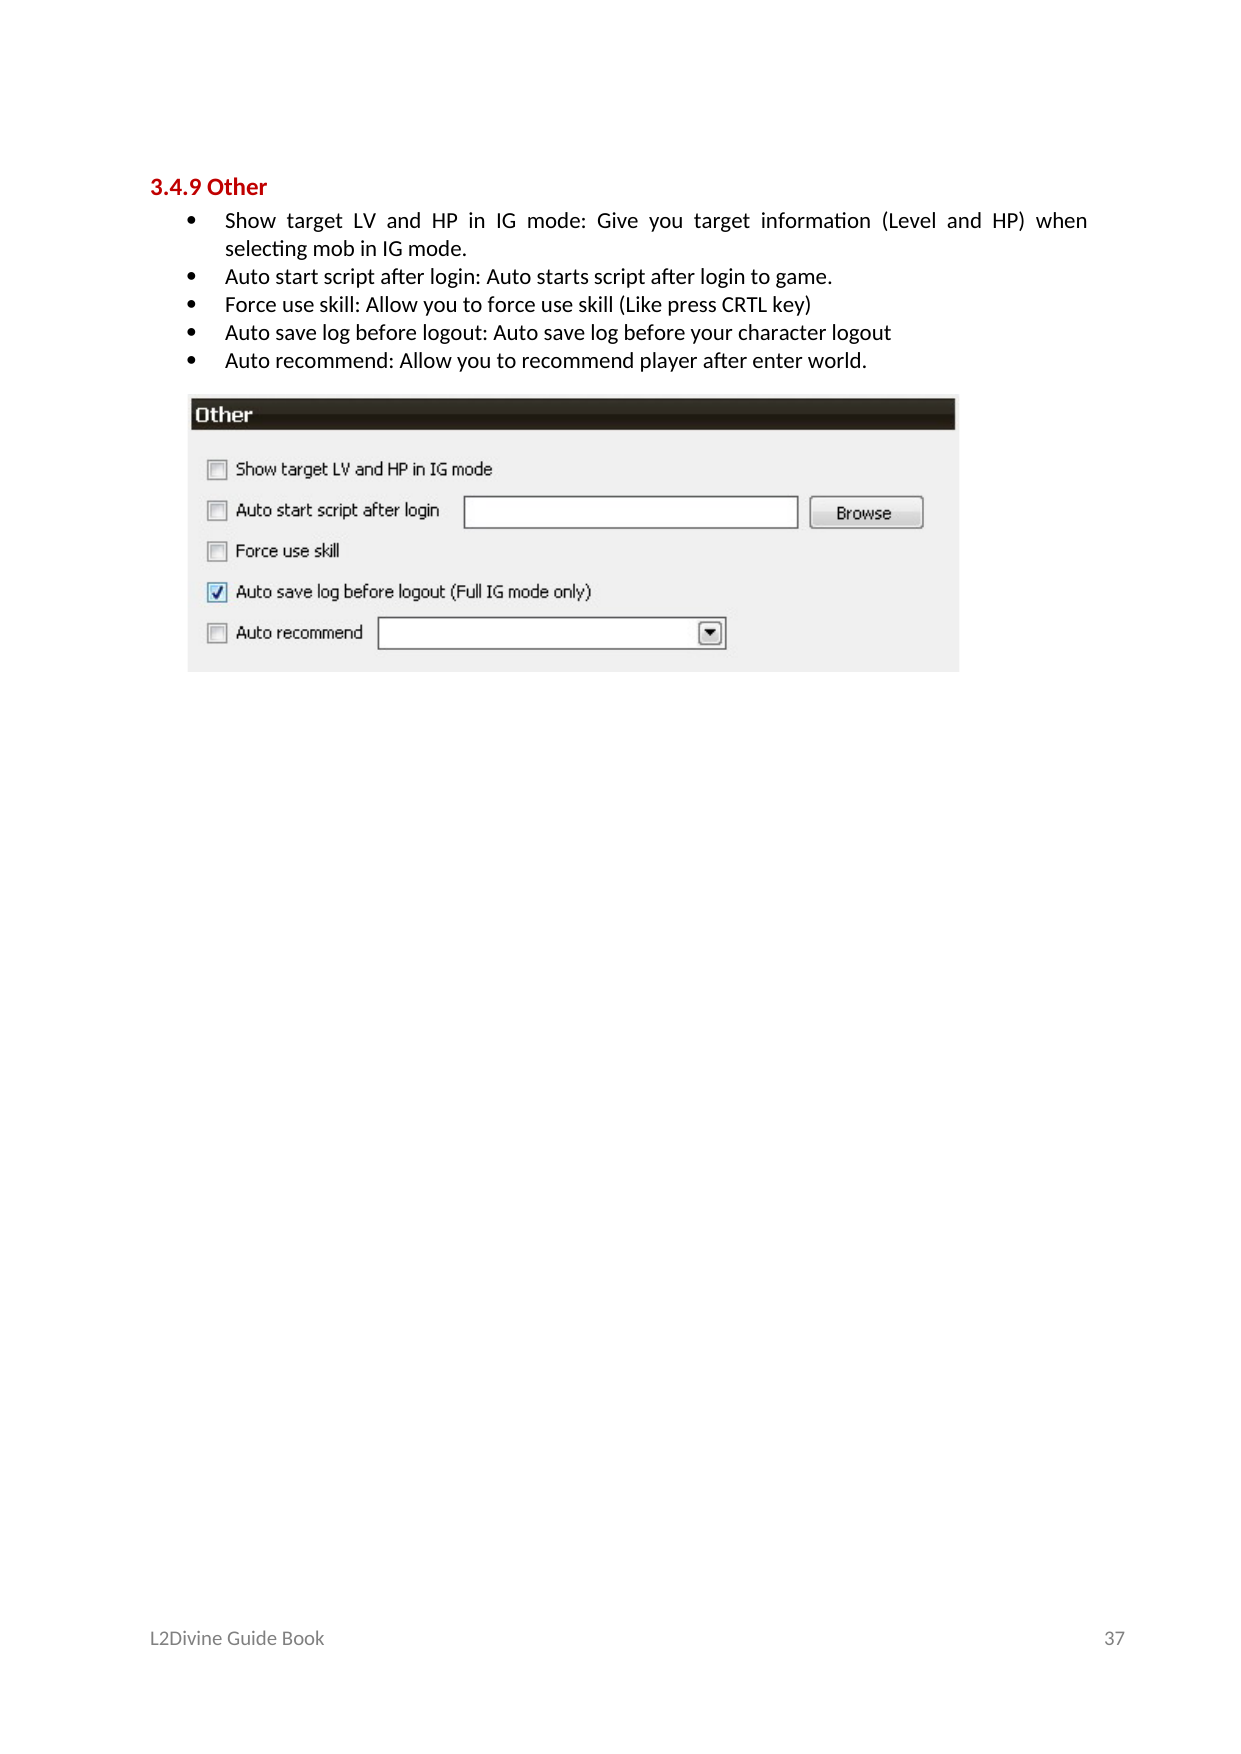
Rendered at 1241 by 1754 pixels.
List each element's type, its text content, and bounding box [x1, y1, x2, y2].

picture [187, 394, 960, 672]
list Force use skill: Allow you to force use skill (Like press CRTL key) [187, 290, 1090, 318]
list Auto recommend: Allow you to recommend player after enter world. [187, 346, 1090, 374]
subtitle 3.4.9 Other [150, 171, 1090, 201]
list Auto start script after login: Auto starts script after login to game. [187, 262, 1090, 290]
list Show target LV and HP in IG mode: Give you target information (Level and HP) when selecting mob in IG mode. [187, 206, 1090, 262]
list Auto save log before logout: Auto save log before your character logout [187, 318, 1090, 346]
